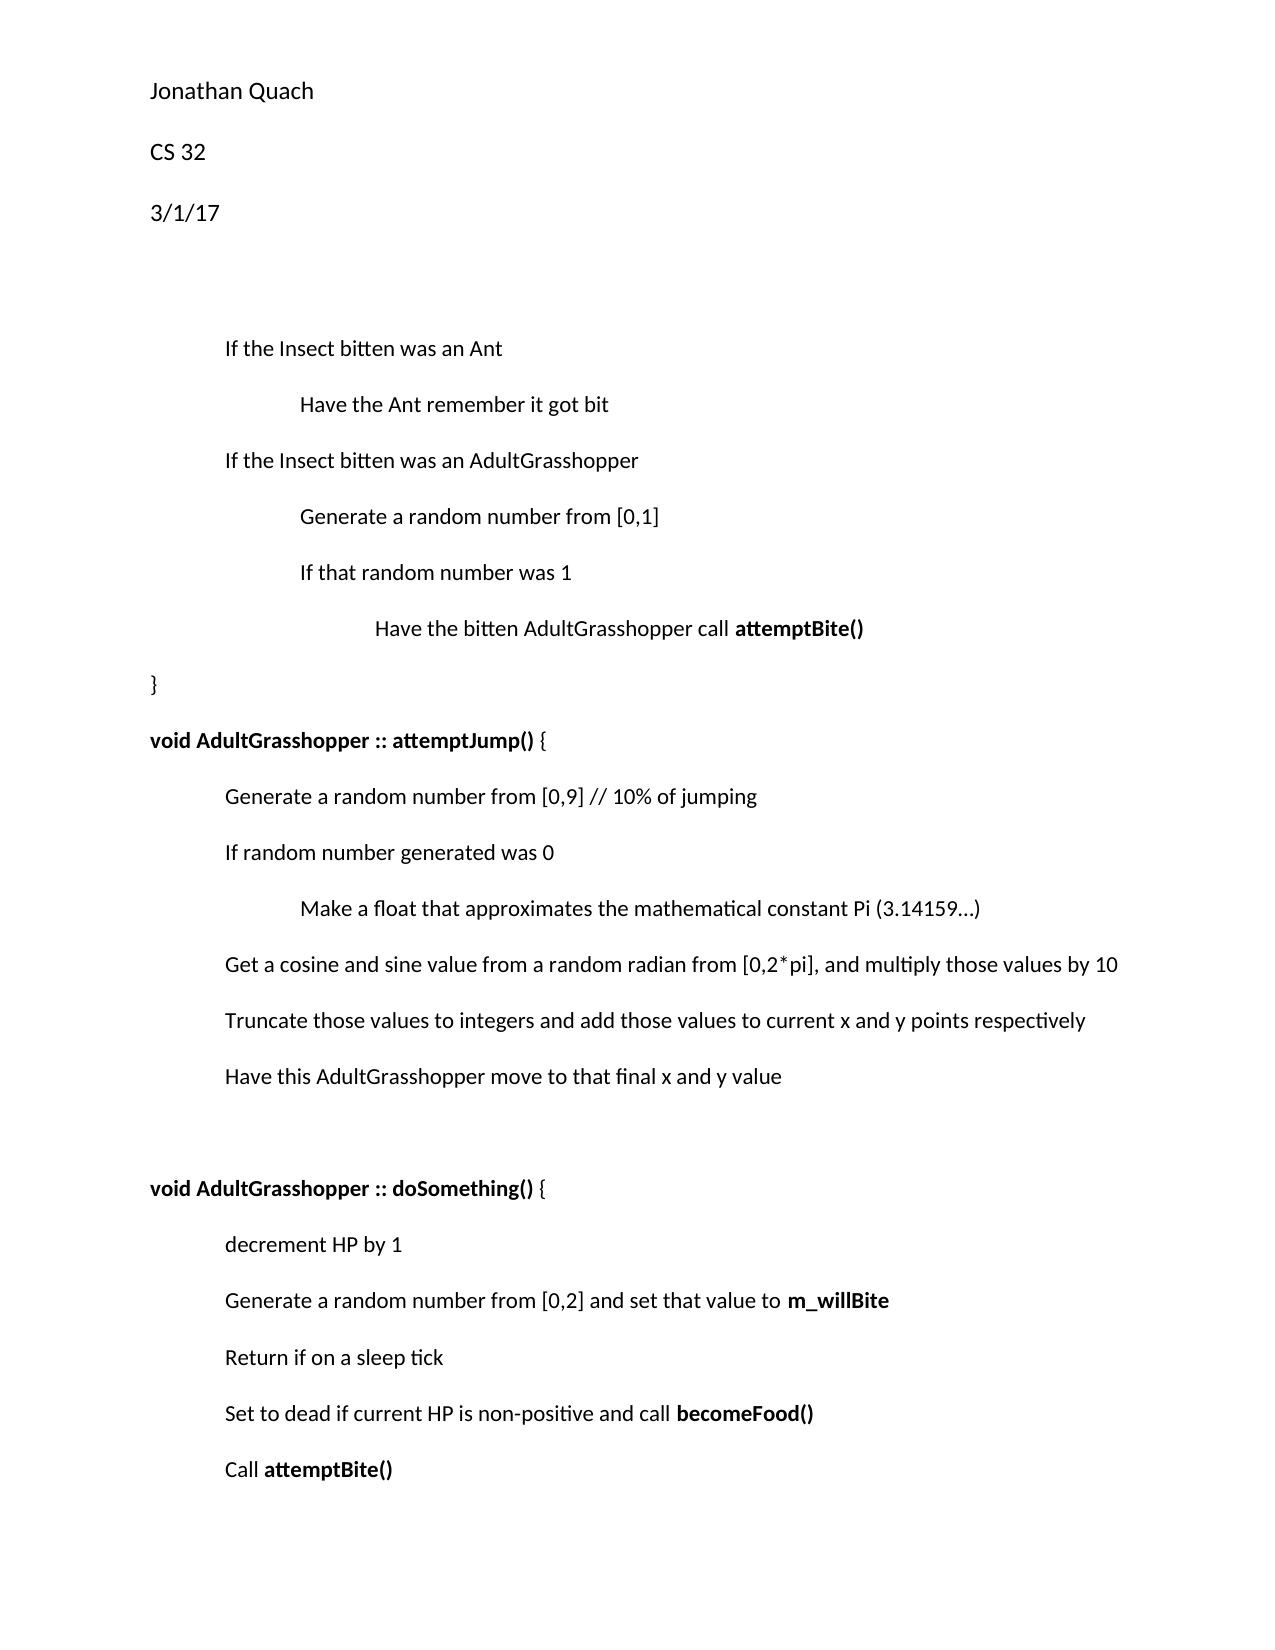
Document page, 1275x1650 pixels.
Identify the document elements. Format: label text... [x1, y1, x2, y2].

text Generate a random number from [0,9] // 10% of jumping [150, 782, 1125, 810]
text Get a cosine and sine value from a random radian from [0,2*pi], and multiply those values by 10 [150, 950, 1125, 978]
text Call attemptBite() [150, 1455, 1125, 1483]
text Truncate those values to integers and add those values to current x and y points respectively [150, 1006, 1125, 1034]
text Have the Ant remember it got bit [150, 390, 1125, 418]
text If random number generated was 0 [150, 838, 1125, 866]
text Have this AdultGrasshopper move to that final x and y value [150, 1062, 1125, 1091]
text void AdultGrasshopper :: doSomething() { [150, 1174, 1125, 1203]
text Set to dead if current HP is non-positive and call becomeFood() [150, 1399, 1125, 1427]
text If the Insect bitten was an AdultGrasshopper [150, 446, 1125, 474]
text If the Insect bitten was an Ant [150, 334, 1125, 362]
text Have the bitten AdultGrasshopper call attemptBite() [150, 614, 1125, 642]
text Make a float that approximates the mathematical constant Pi (3.14159…) [150, 894, 1125, 922]
text Generate a random number from [0,2] and set that value to m_willBite [150, 1287, 1125, 1315]
text } [150, 670, 1125, 698]
text void AdultGrasshopper :: attemptJump() { [150, 726, 1125, 754]
text Generate a random number from [0,1] [150, 502, 1125, 530]
text Return if on a sleep tick [150, 1343, 1125, 1371]
text decrement HP by 1 [150, 1231, 1125, 1259]
text If that random number was 1 [150, 558, 1125, 586]
